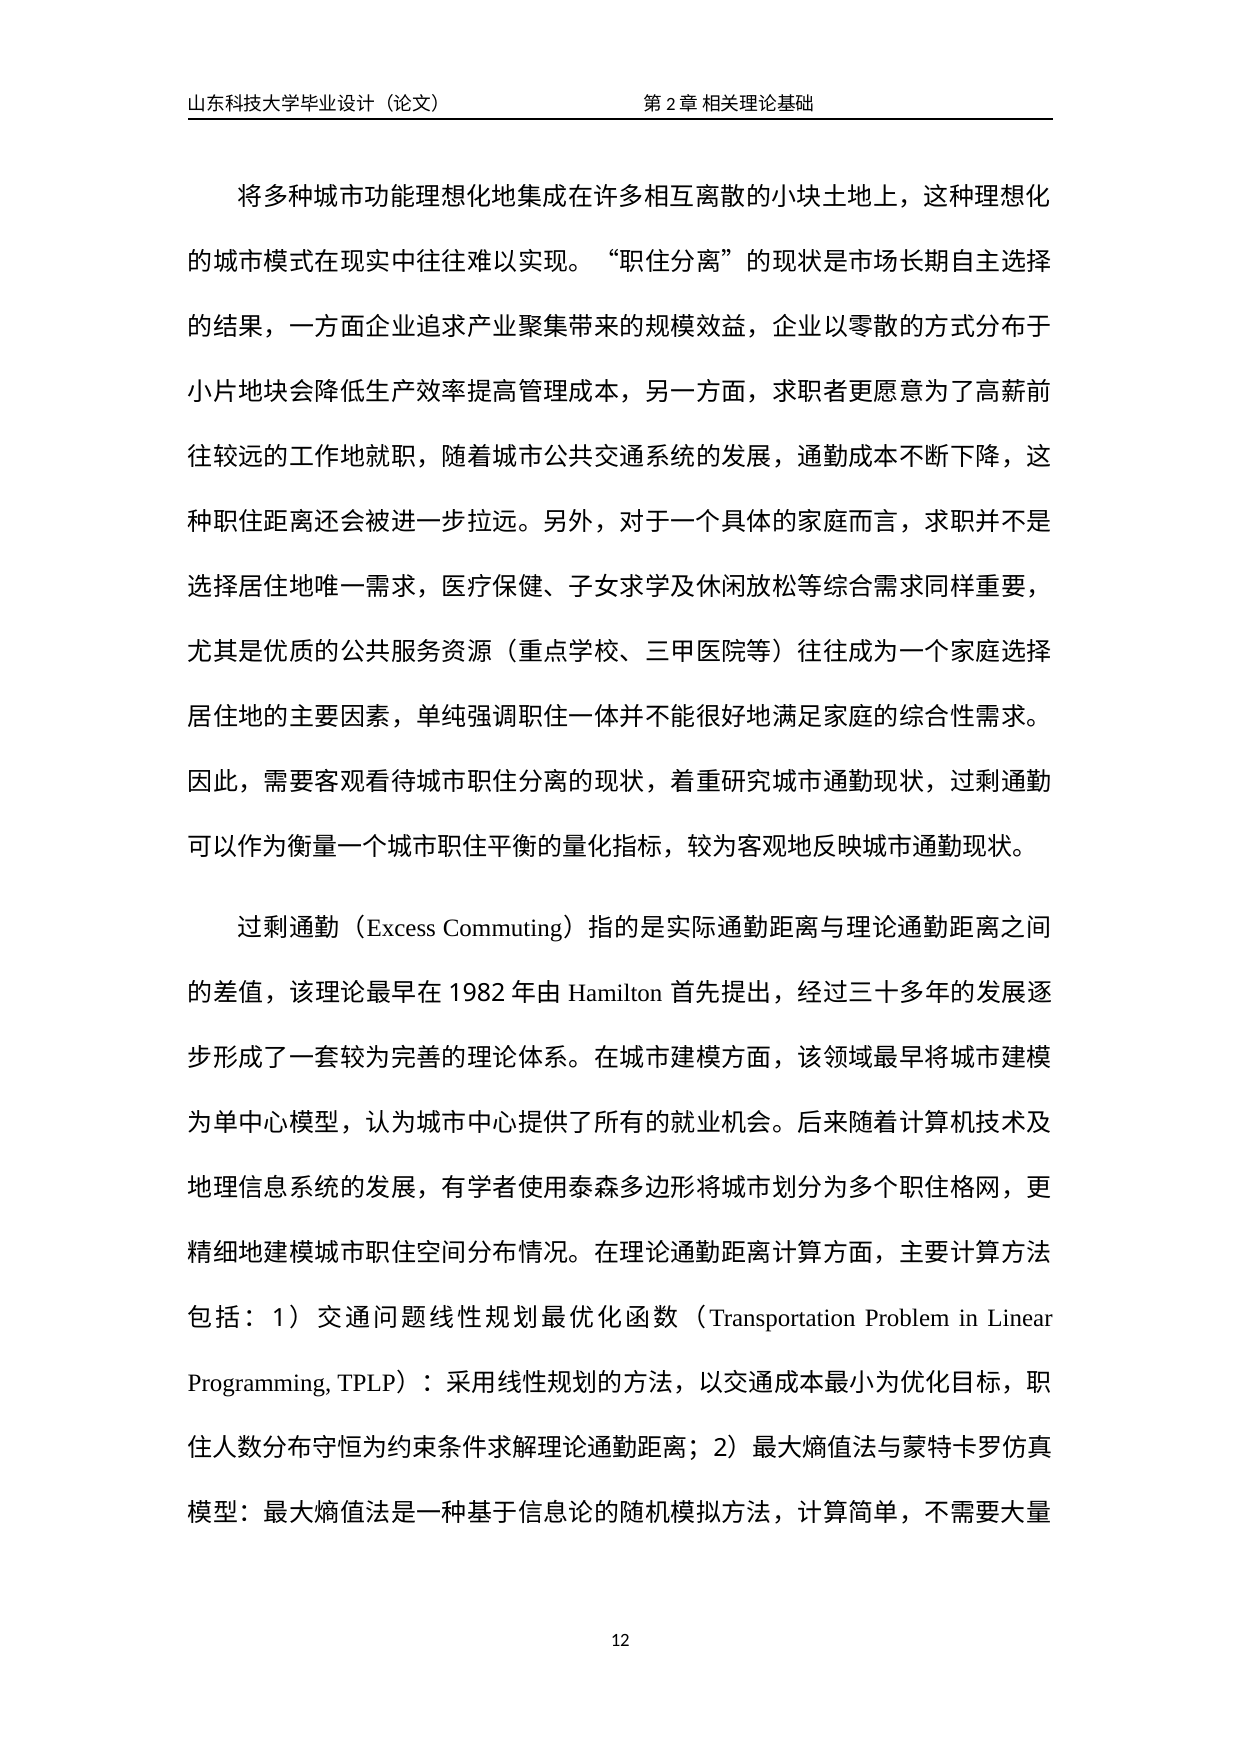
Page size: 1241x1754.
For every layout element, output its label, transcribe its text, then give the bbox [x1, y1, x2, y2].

text 将多种城市功能理想化地集成在许多相互离散的小块土地上，这种理想化的城市模式在现实中往往难以实现。“职住分离”的现状是市场长期自主选择的结果，一方面企业追求产业聚集带来的规模效益，企业以零散的方式分布于小片地块会降低生产效率提高管理成本，另一方面，求职者更愿意为了高薪前往较远的工作地就职，随着城市公共交通系统的发展，通勤成本不断下降，这种职住距离还会被进一步拉远。另外，对于一个具体的家庭而言，求职并不是选择居住地唯一需求，医疗保健、子女求学及休闲放松等综合需求同样重要，尤其是优质的公共服务资源（重点学校、三甲医院等）往往成为一个家庭选择居住地的主要因素，单纯强调职住一体并不能很好地满足家庭的综合性需求。因此，需要客观看待城市职住分离的现状，着重研究城市通勤现状，过剩通勤可以作为衡量一个城市职住平衡的量化指标，较为客观地反映城市通勤现状。 [187, 162, 1053, 877]
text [187, 893, 1053, 1543]
